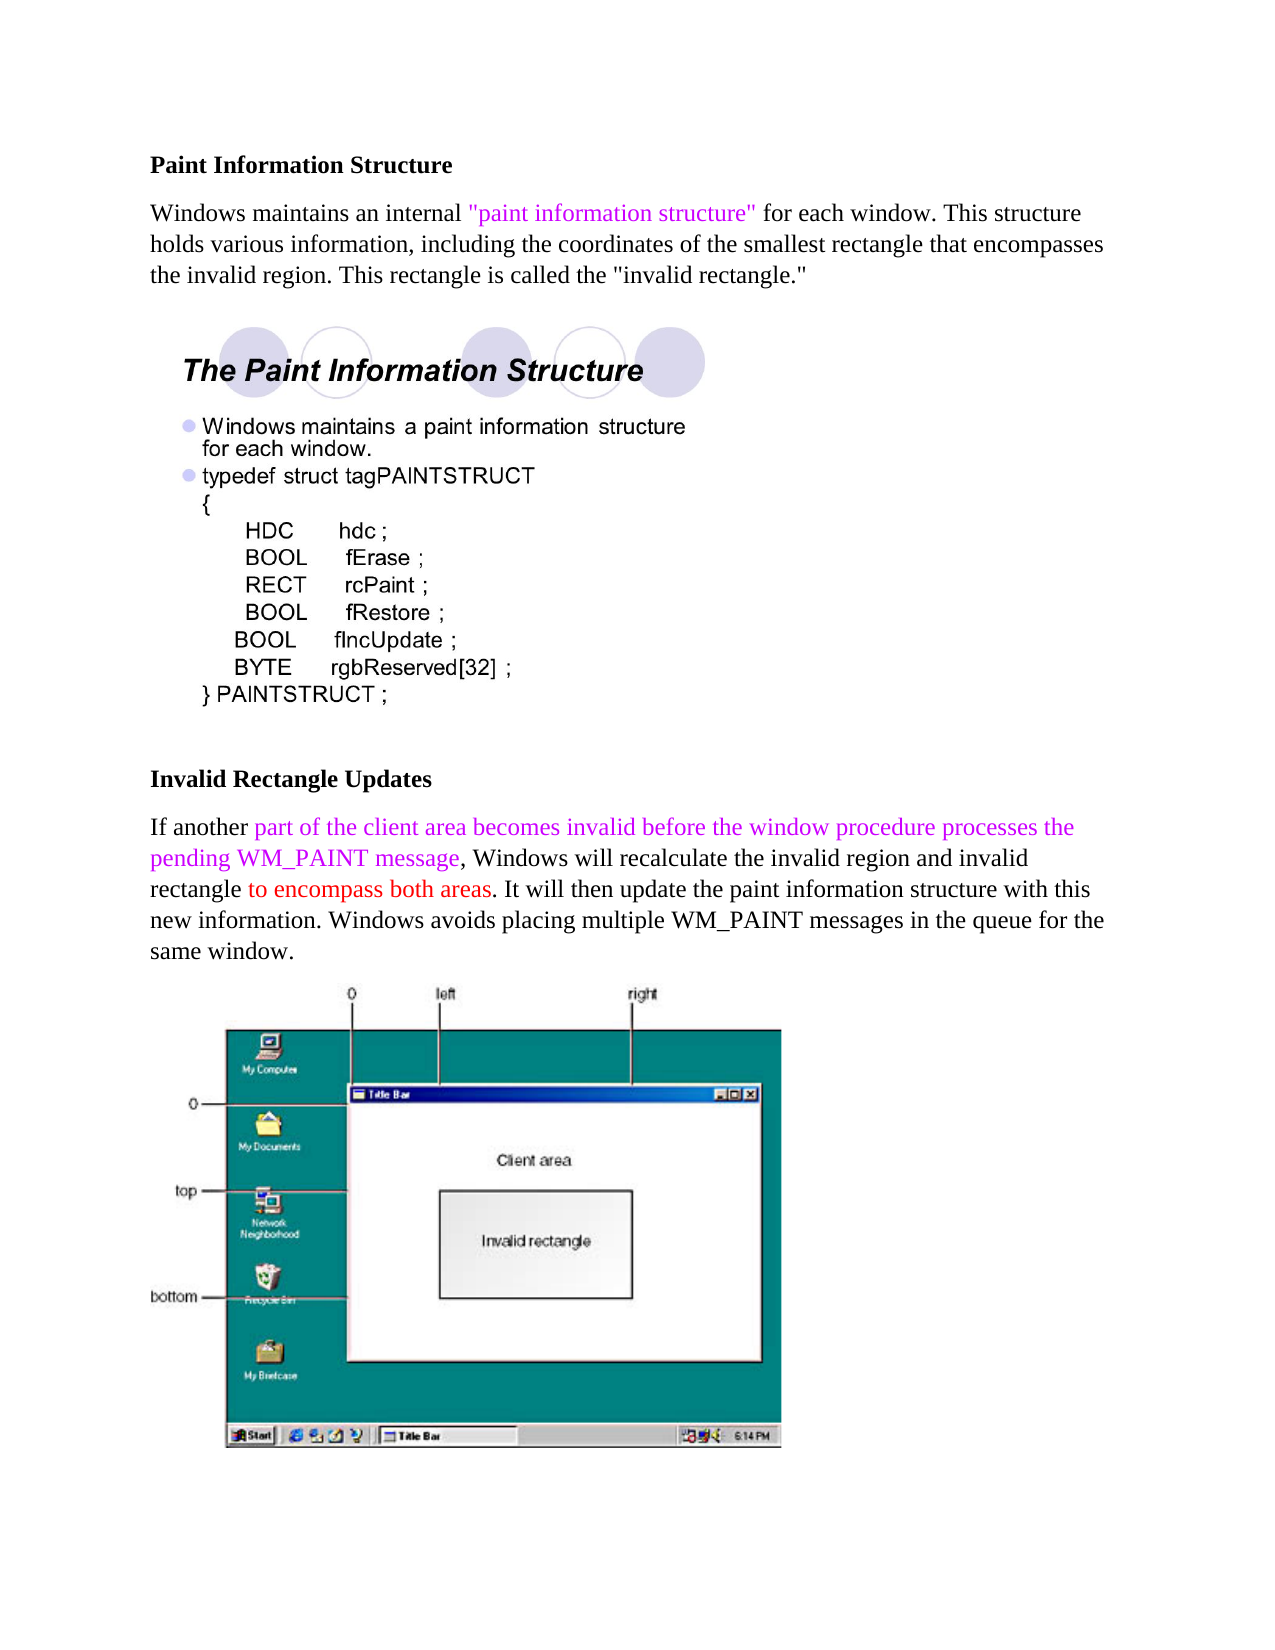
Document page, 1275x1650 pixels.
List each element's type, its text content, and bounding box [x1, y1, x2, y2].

text Invalid Rectangle Updates [150, 764, 1125, 793]
picture [150, 307, 734, 746]
picture [150, 983, 782, 1448]
text Paint Information Structure [150, 150, 1125, 179]
text Windows maintains an internal "paint information structure" for each window. This structure holds various information, including the coordinates of the smallest rectangle that encompasses the invalid region. This rectangle is called the "invalid rectangle." [150, 198, 1125, 288]
text If another part of the client area becomes invalid before the window procedure processes the pending WM_PAINT message, Windows will recalculate the invalid region and invalid rectangle to encompass both areas. It will then update the paint information structure with this new information. Windows avoids placing multiple WM_PAINT messages in the queue for the same window. [150, 812, 1125, 965]
